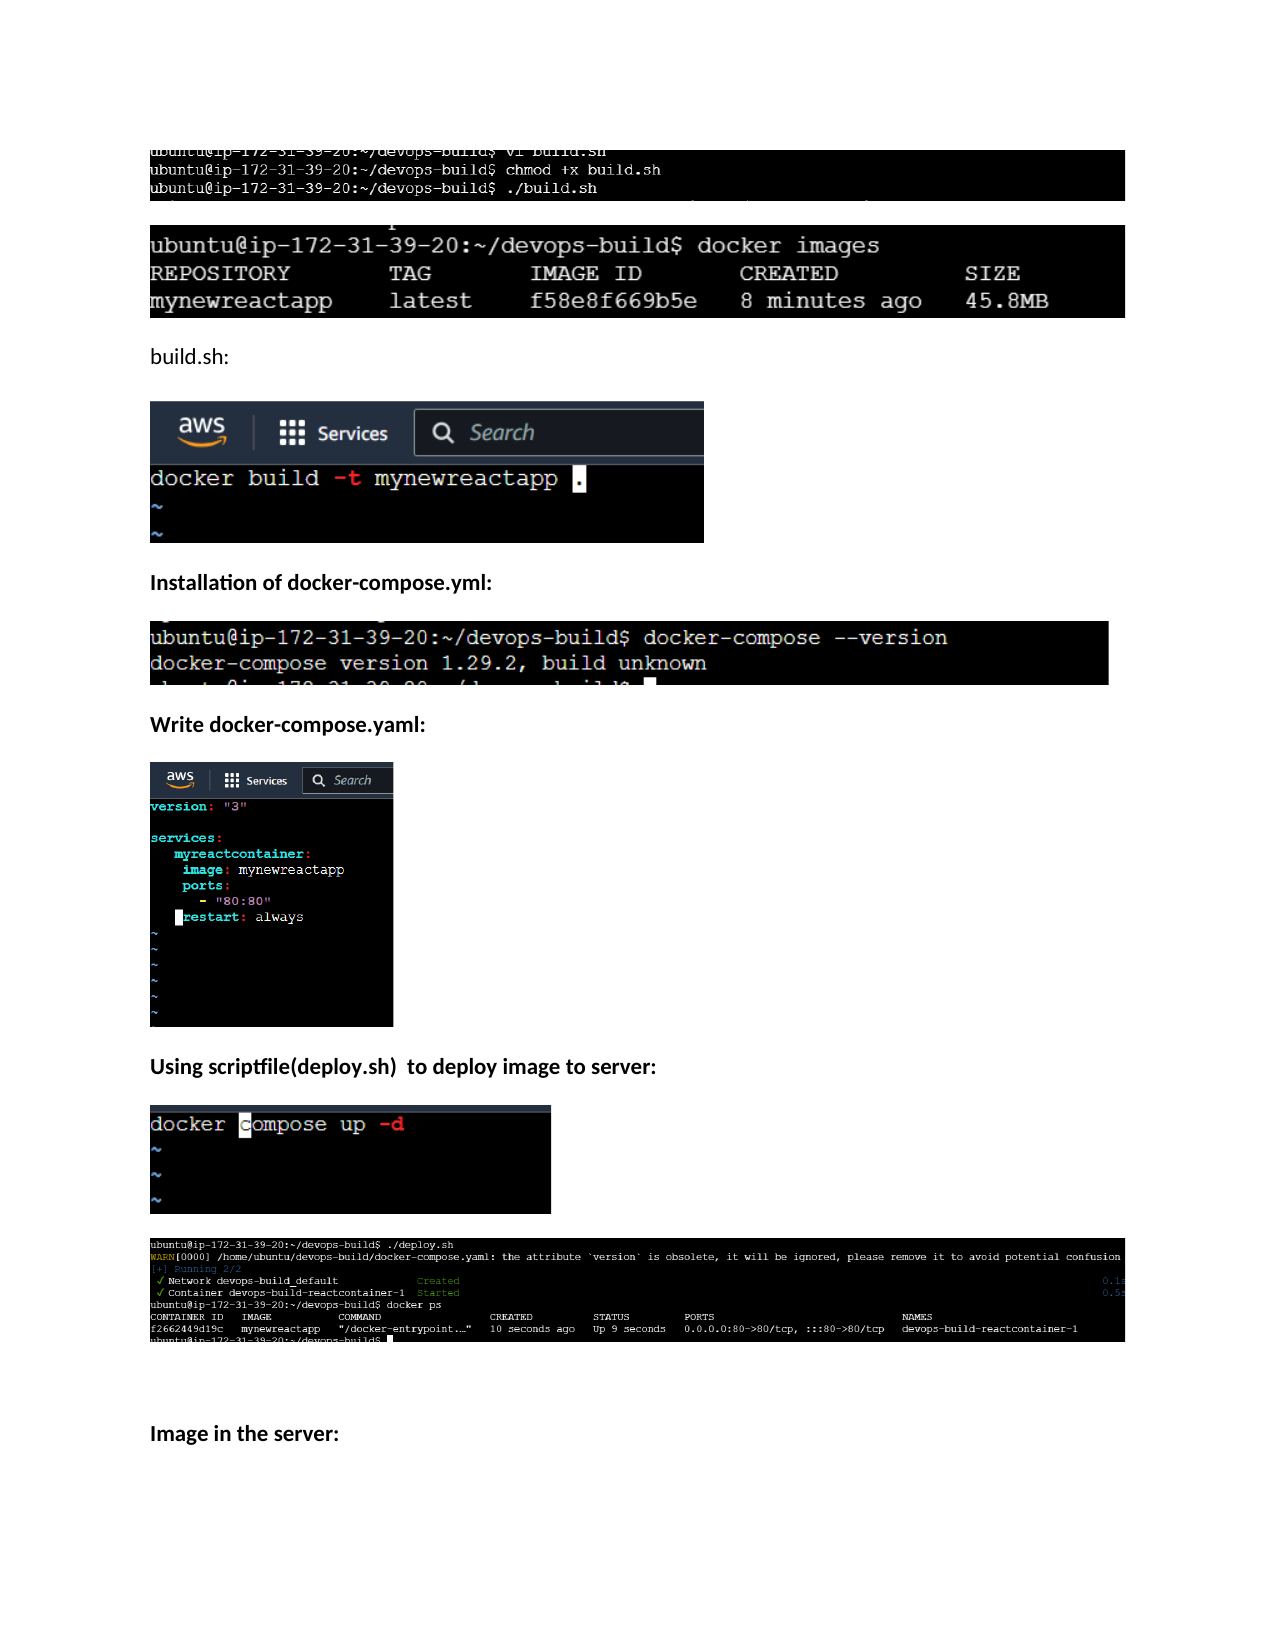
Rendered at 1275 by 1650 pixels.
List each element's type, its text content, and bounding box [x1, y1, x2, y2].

text Using scriptfile(deploy.sh) to deploy image to server: [150, 1052, 1125, 1080]
text Installation of docker-compose.yml: [150, 568, 1125, 596]
text Write docker-compose.yaml: [150, 710, 1125, 738]
picture [150, 621, 1109, 685]
picture [150, 150, 1125, 201]
picture [150, 1105, 552, 1214]
picture [150, 225, 1125, 318]
text Image in the server: [150, 1419, 1125, 1448]
picture [150, 395, 704, 543]
picture [150, 762, 394, 1027]
picture [150, 1238, 1125, 1342]
text build.sh: [150, 342, 1125, 371]
